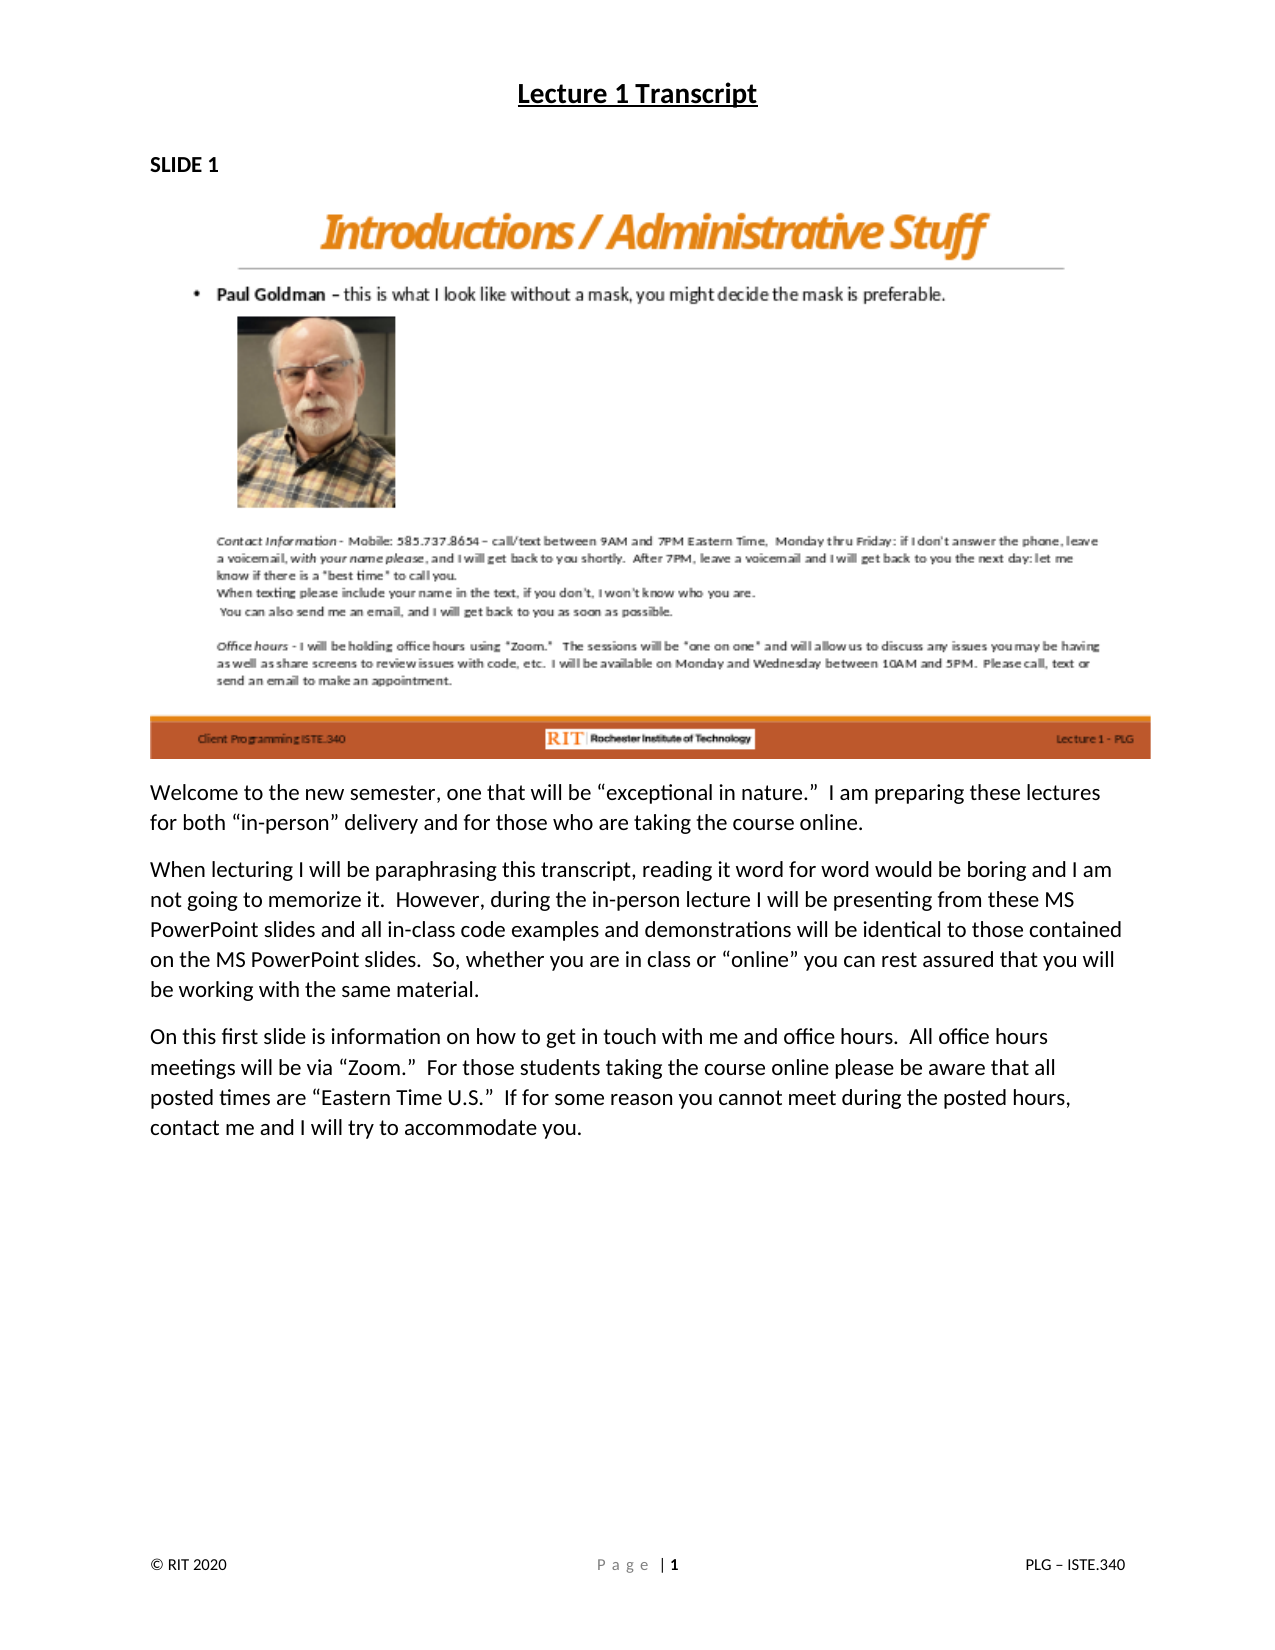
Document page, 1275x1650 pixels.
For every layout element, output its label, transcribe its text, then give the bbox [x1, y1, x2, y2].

text Welcome to the new semester, one that will be “exceptional in nature.” I am preparing these lectures for both “in-person” delivery and for those who are taking the course online. [150, 778, 1125, 836]
text SLIDE 1 [150, 150, 1125, 178]
text On this first slide is information on how to get in touch with me and office hours. All office hours meetings will be via “Zoom.” For those students taking the course online please be aware that all posted times are “Eastern Time U.S.” If for some reason you cannot meet during the posted hours, contact me and I will try to accommodate you. [150, 1022, 1125, 1141]
text When lecturing I will be paraphrasing this transcript, reading it word for word would be boring and I am not going to memorize it. However, during the in-person lecture I will be presenting from these MS PowerPoint slides and all in-class code examples and demonstrations will be identical to those contained on the MS PowerPoint slides. So, whether you are in class or “online” you can rest assured that you will be working with the same material. [150, 855, 1125, 1003]
